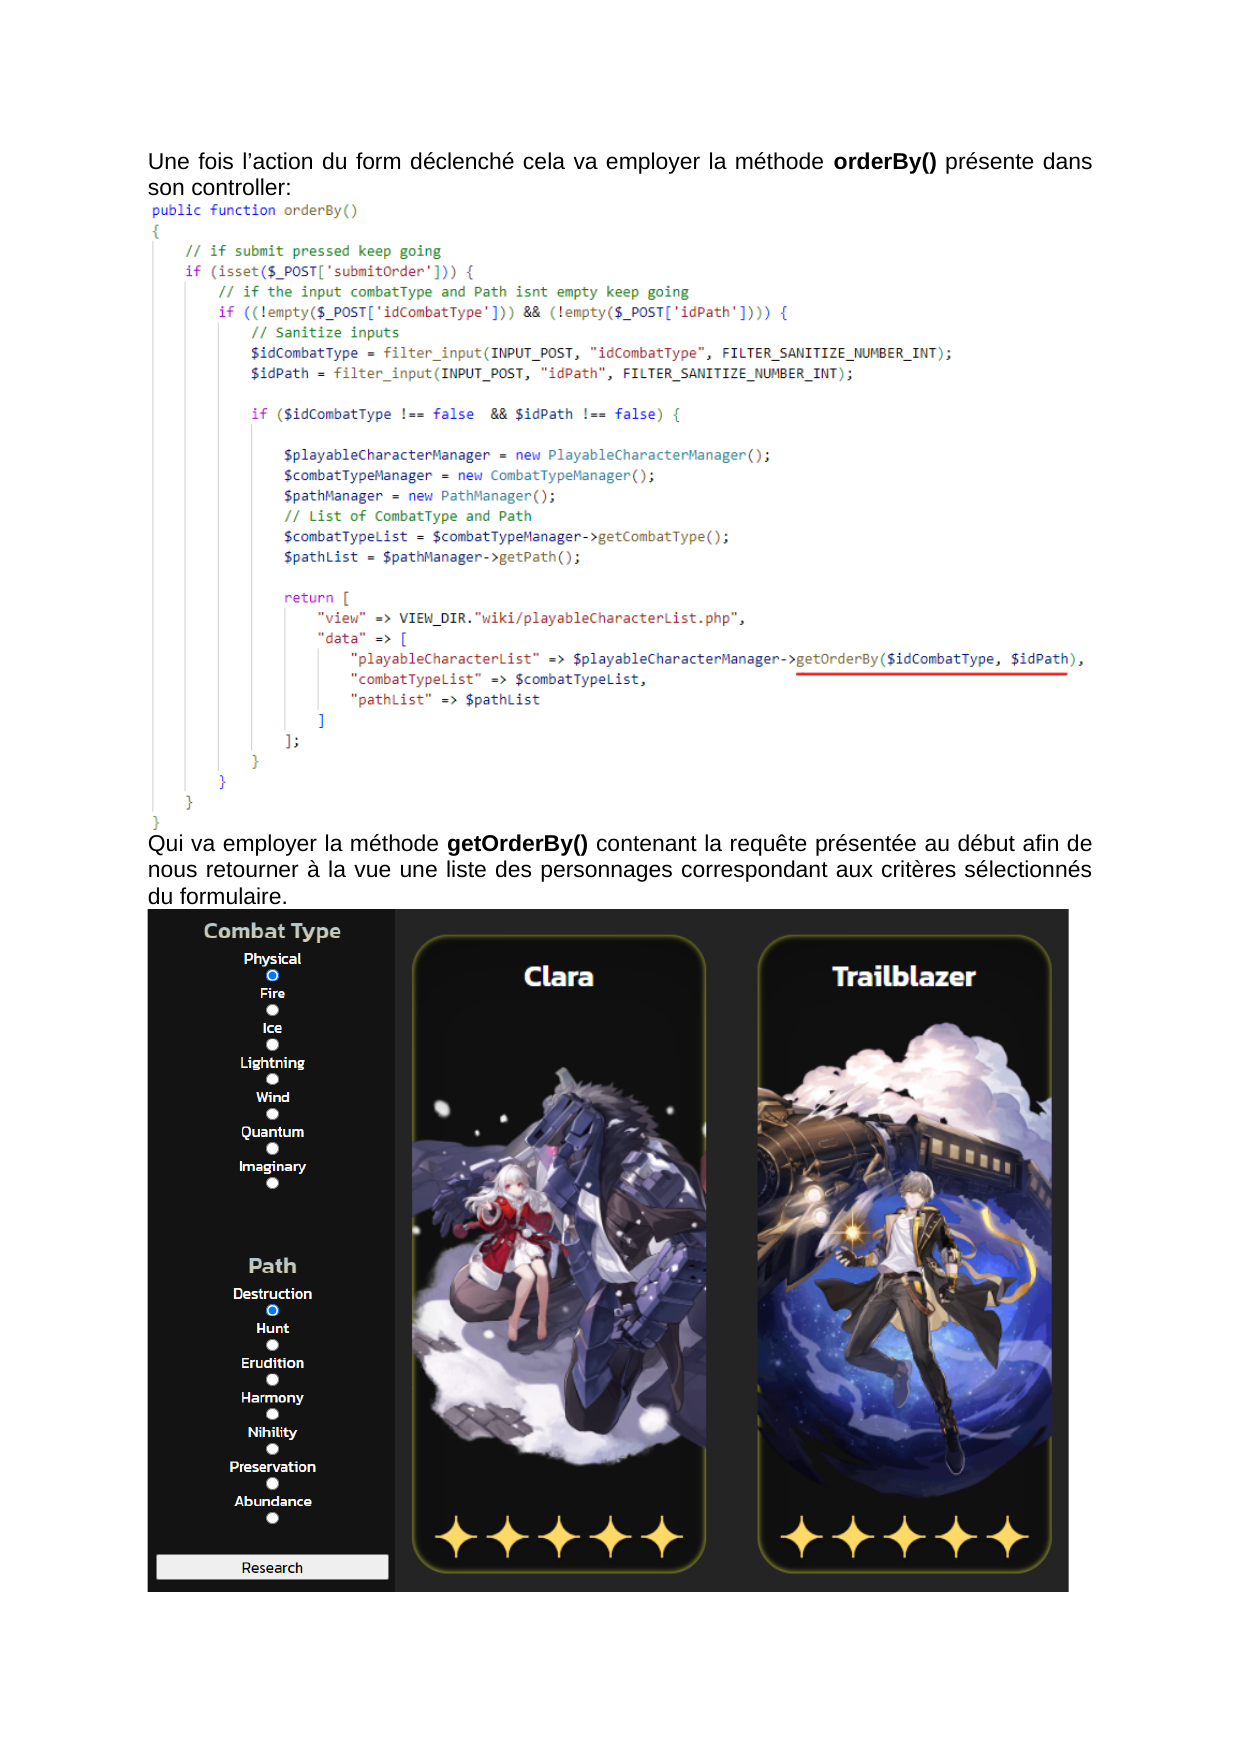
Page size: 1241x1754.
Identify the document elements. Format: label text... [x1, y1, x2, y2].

text Qui va employer la méthode getOrderBy() contenant la requête présentée au début afin de nous retourner à la vue une liste des personnages correspondant aux critères sélectionnés du formulaire. [148, 830, 1093, 909]
text Une fois l’action du form déclenché cela va employer la méthode orderBy() présente dans son controller: [148, 148, 1093, 200]
picture [147, 200, 1089, 830]
picture [147, 909, 1069, 1592]
